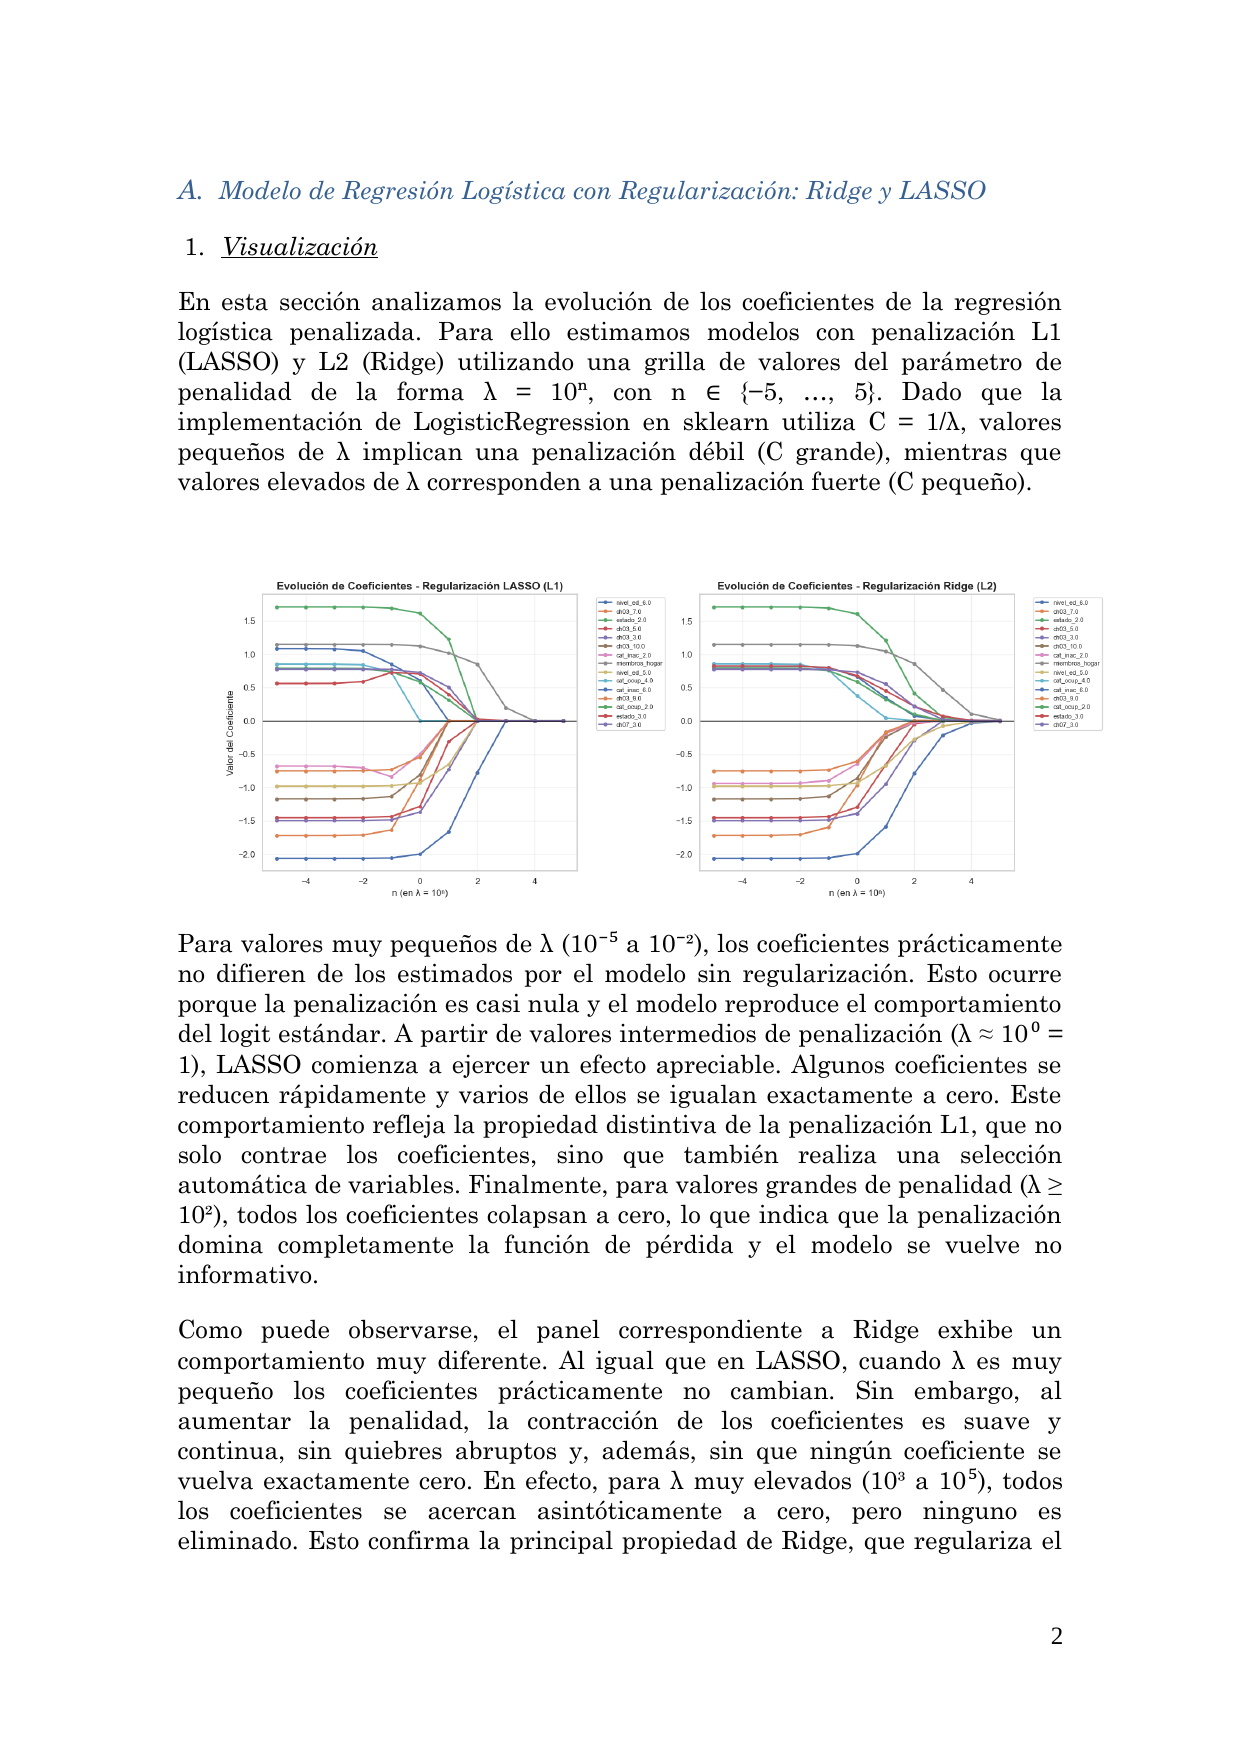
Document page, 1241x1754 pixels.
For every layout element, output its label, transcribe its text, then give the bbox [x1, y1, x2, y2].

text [177, 1314, 1063, 1555]
text Para valores muy pequeños de λ (10⁻⁵ a 10⁻²), los coeficientes prácticamente no difieren de los estimados por el modelo sin regularización. Esto ocurre porque la penalización es casi nula y el modelo reproduce el comportamiento del logit estándar. A partir de valores intermedios de penalización (λ ≈ 10⁰ = 1), LASSO comienza a ejercer un efecto apreciable. Algunos coeficientes se reducen rápidamente y varios de ellos se igualan exactamente a cero. Este comportamiento refleja la propiedad distintiva de la penalización L1, que no solo contrae los coeficientes, sino que también realiza una selección automática de variables. Finalmente, para valores grandes de penalidad (λ ≥ 10²), todos los coeficientes colapsan a cero, lo que indica que la penalización domina completamente la función de pérdida y el modelo se vuelve no informativo. [177, 928, 1063, 1289]
text A. Modelo de Regresión Logística con Regularización: Ridge y LASSO [177, 173, 1061, 205]
text En esta sección analizamos la evolución de los coeficientes de la regresión logística penalizada. Para ello estimamos modelos con penalización L1 (LASSO) y L2 (Ridge) utilizando una grilla de valores del parámetro de penalidad de la forma λ = 10ⁿ, con n ∈ {−5, …, 5}. Dado que la implementación de LogisticRegression en sklearn utiliza C = 1/λ, valores pequeños de λ implican una penalización débil (C grande), mientras que valores elevados de λ corresponden a una penalización fuerte (C pequeño). [177, 285, 1063, 496]
list Visualización [184, 230, 1063, 260]
picture [221, 576, 1107, 903]
